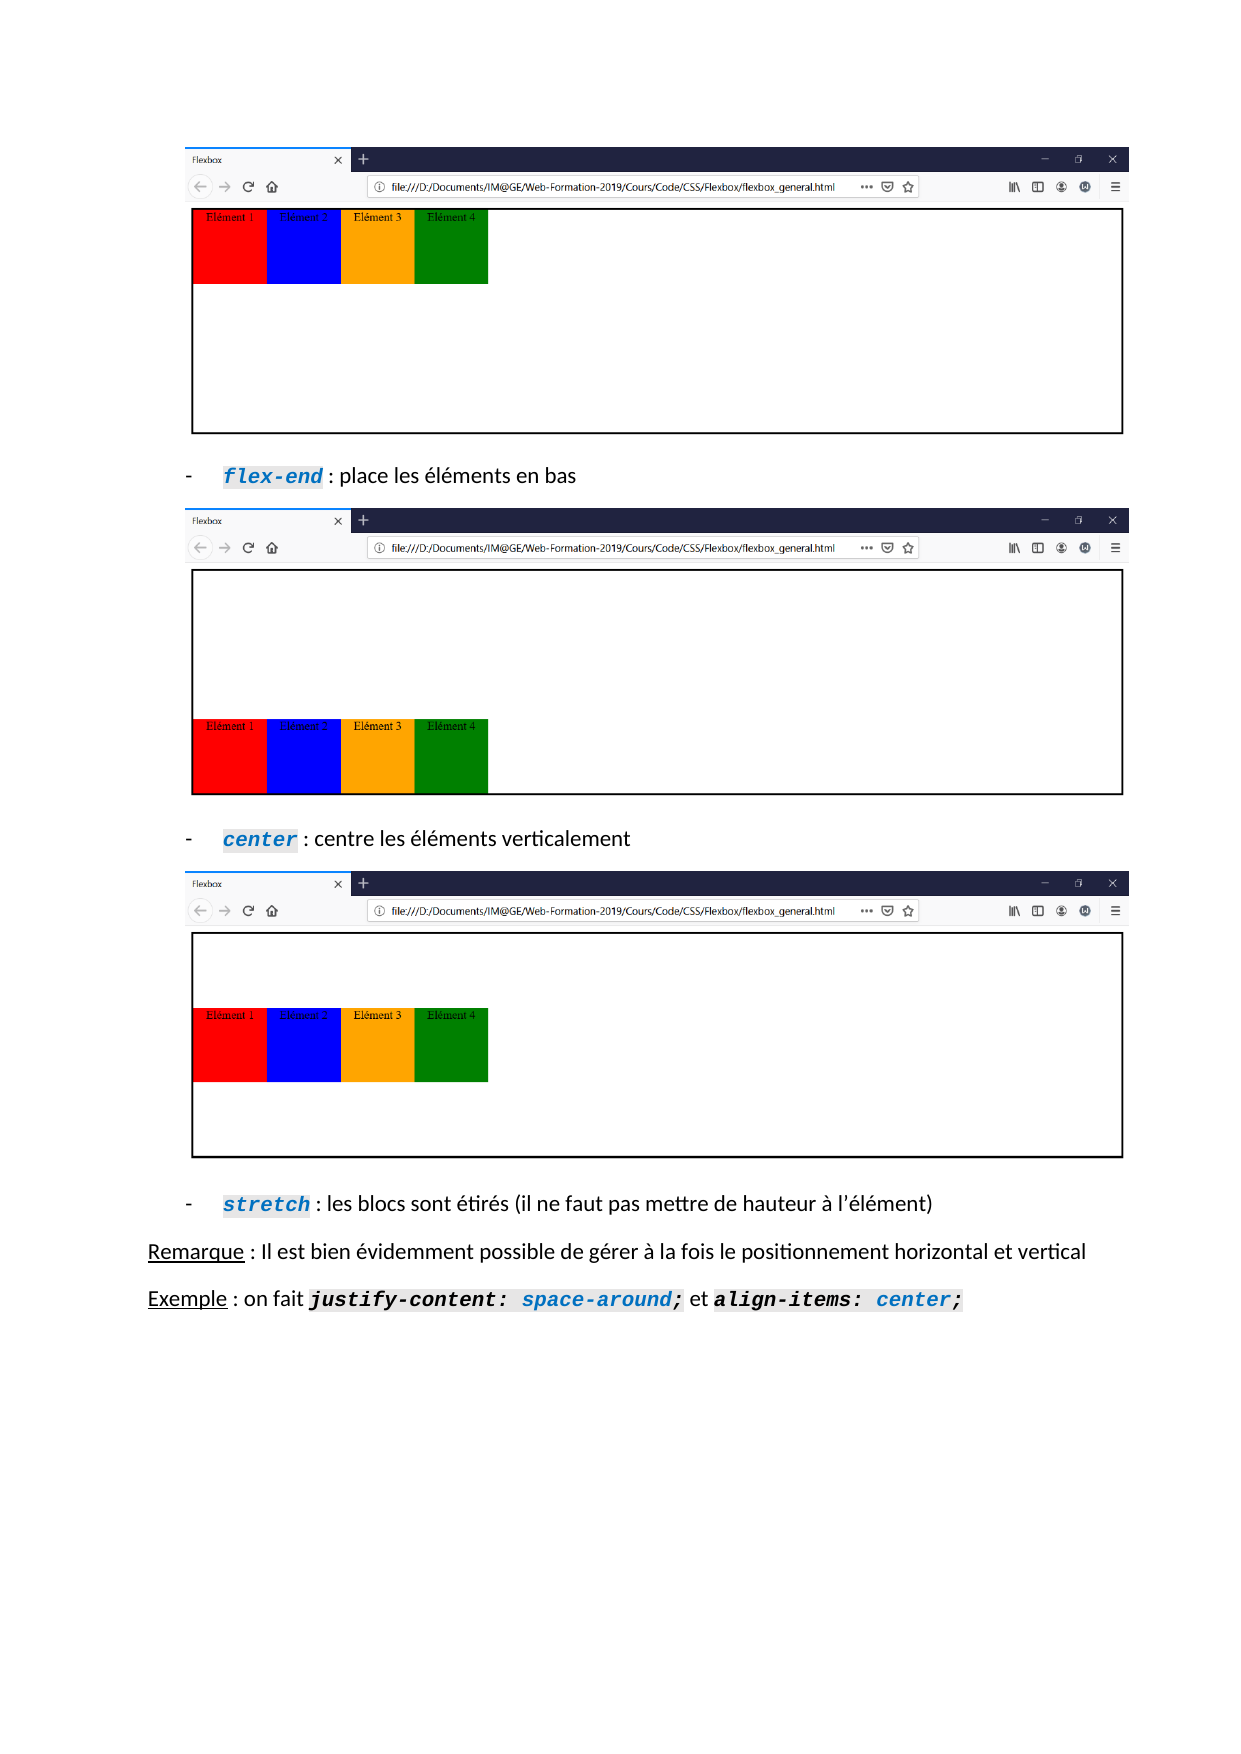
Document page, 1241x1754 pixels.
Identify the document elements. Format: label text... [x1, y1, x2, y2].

list flex-end : place les éléments en bas [185, 461, 1093, 489]
list center : centre les éléments verticalement [185, 824, 1093, 853]
picture [185, 147, 1129, 442]
text Remarque : Il est bien évidemment possible de gérer à la fois le positionnement horizontal et vertical [148, 1237, 1093, 1265]
list stretch : les blocs sont étirés (il ne faut pas mettre de hauteur à l’élément) [185, 1189, 1093, 1218]
picture [185, 871, 1129, 1171]
text Exemple : on fait justify-content: space-around; et align-items: center; [148, 1284, 1093, 1312]
picture [185, 508, 1129, 806]
